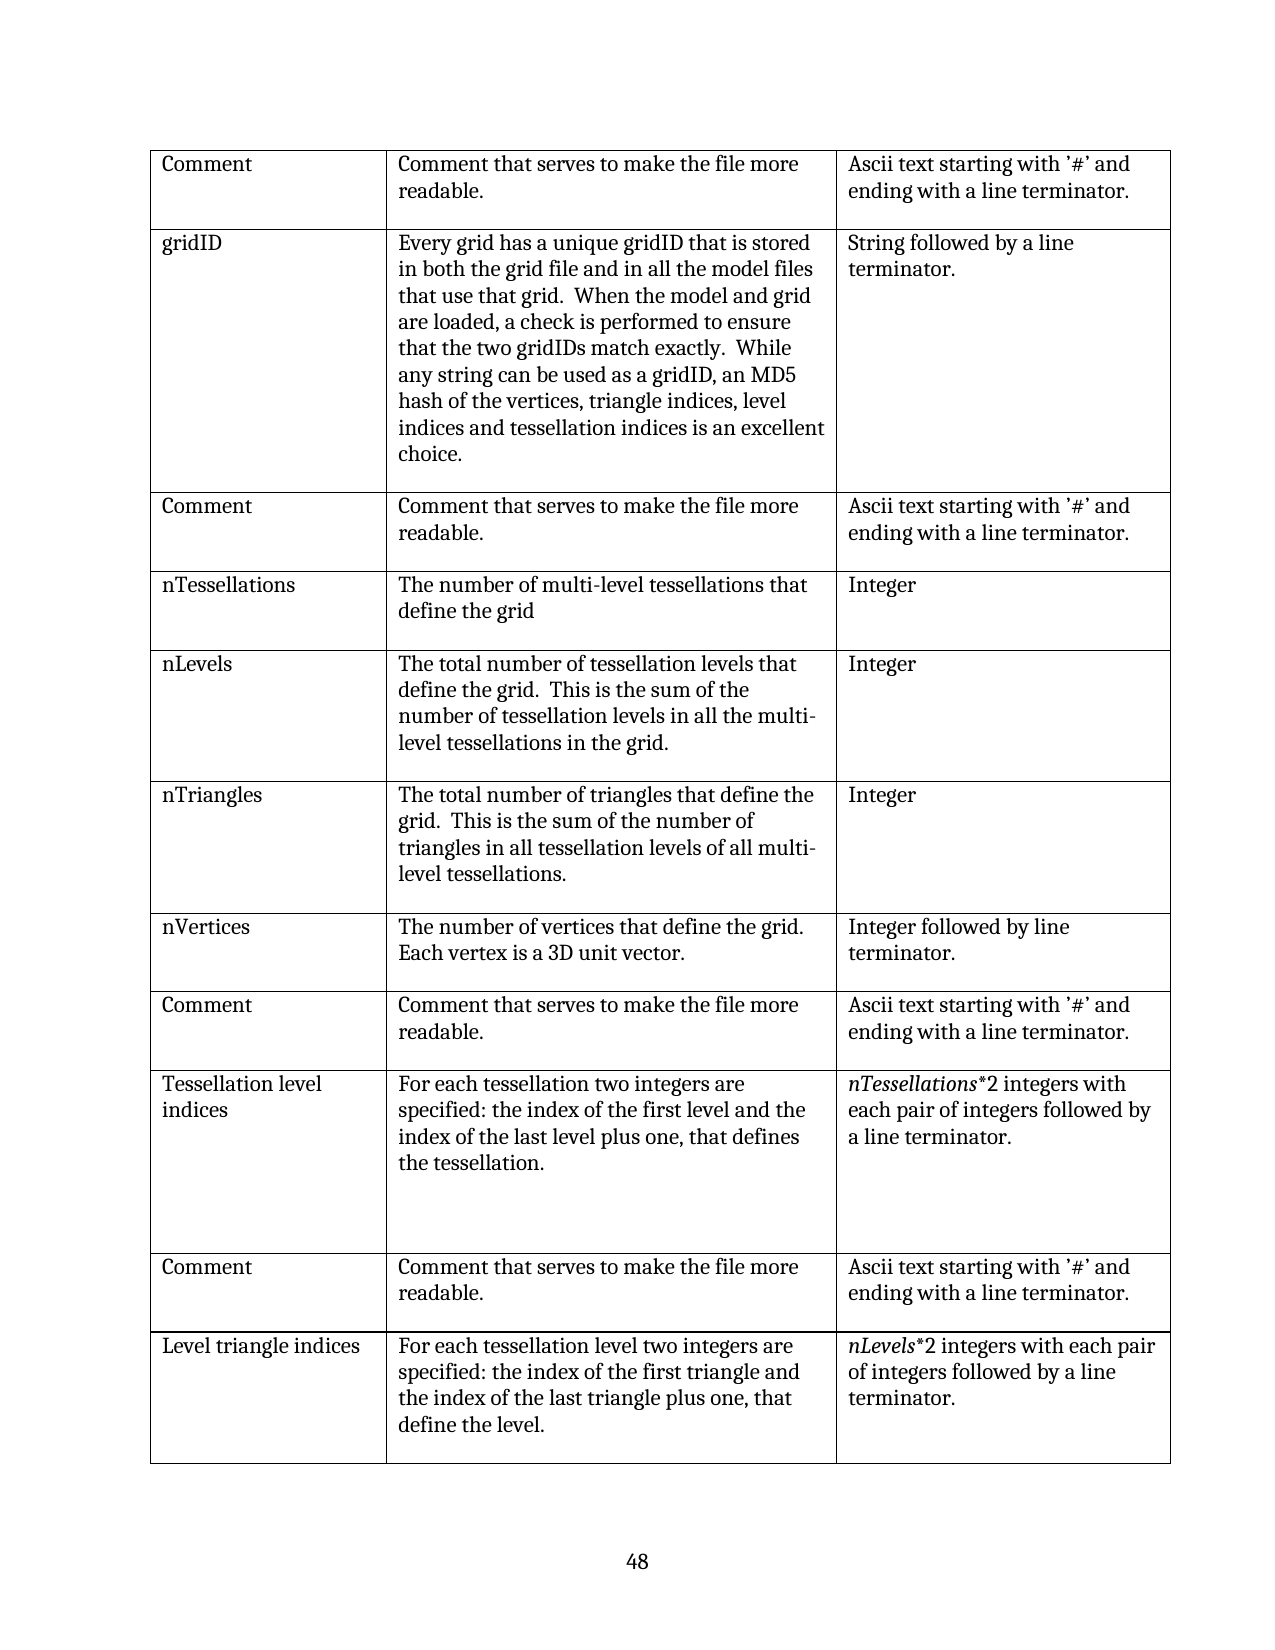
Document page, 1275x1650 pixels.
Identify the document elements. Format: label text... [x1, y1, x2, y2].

table_cell Tessellation level indices [151, 1071, 386, 1253]
table_cell nLevels*2 integers with each pair of integers followed by a line terminator. [837, 1333, 1170, 1463]
table_cell Comment that serves to make the file more readable. [387, 151, 836, 229]
table_cell Ascii text starting with ’#’ and ending with a line terminator. [837, 151, 1170, 229]
table_cell nLevels [151, 651, 386, 781]
table_cell Comment that serves to make the file more readable. [387, 1254, 836, 1331]
table_cell For each tessellation two integers are specified: the index of the first level and the index of the last level plus one, that defines the tessellation. [387, 1071, 836, 1253]
table_cell Level triangle indices [151, 1333, 386, 1463]
table_cell Integer followed by line terminator. [837, 914, 1170, 991]
table_cell The total number of triangles that define the grid. This is the sum of the number of triangles in all tessellation levels of all multi-level tessellations. [387, 782, 836, 912]
table_cell Ascii text starting with ’#’ and ending with a line terminator. [837, 992, 1170, 1070]
table_cell nVertices [151, 914, 386, 991]
table_cell For each tessellation level two integers are specified: the index of the first triangle and the index of the last triangle plus one, that define the level. [387, 1333, 836, 1463]
table_cell The number of multi-level tessellations that define the grid [387, 572, 836, 649]
table_cell Comment [151, 493, 386, 571]
table_cell Integer [837, 572, 1170, 649]
table_cell The total number of tessellation levels that define the grid. This is the sum of the number of tessellation levels in all the multi-level tessellations in the grid. [387, 651, 836, 781]
table_cell The number of vertices that define the grid. Each vertex is a 3D unit vector. [387, 914, 836, 991]
table_cell String followed by a line terminator. [837, 230, 1170, 492]
table_cell nTessellations*2 integers with each pair of integers followed by a line terminator. [837, 1071, 1170, 1253]
table_cell Ascii text starting with ’#’ and ending with a line terminator. [837, 1254, 1170, 1331]
table_cell Comment [151, 151, 386, 229]
table_cell Comment [151, 1254, 386, 1331]
table_cell nTriangles [151, 782, 386, 912]
table_cell gridID [151, 230, 386, 492]
table_cell nTessellations [151, 572, 386, 649]
table_cell Every grid has a unique gridID that is stored in both the grid file and in all the model files that use that grid. When the model and grid are loaded, a check is performed to ensure that the two gridIDs match exactly. While any string can be used as a gridID, an MD5 hash of the vertices, triangle indices, level indices and tessellation indices is an excellent choice. [387, 230, 836, 492]
table_cell Comment that serves to make the file more readable. [387, 992, 836, 1070]
table_cell Ascii text starting with ’#’ and ending with a line terminator. [837, 493, 1170, 571]
table_cell Integer [837, 651, 1170, 781]
table_cell Integer [837, 782, 1170, 912]
table_cell Comment that serves to make the file more readable. [387, 493, 836, 571]
table_cell Comment [151, 992, 386, 1070]
